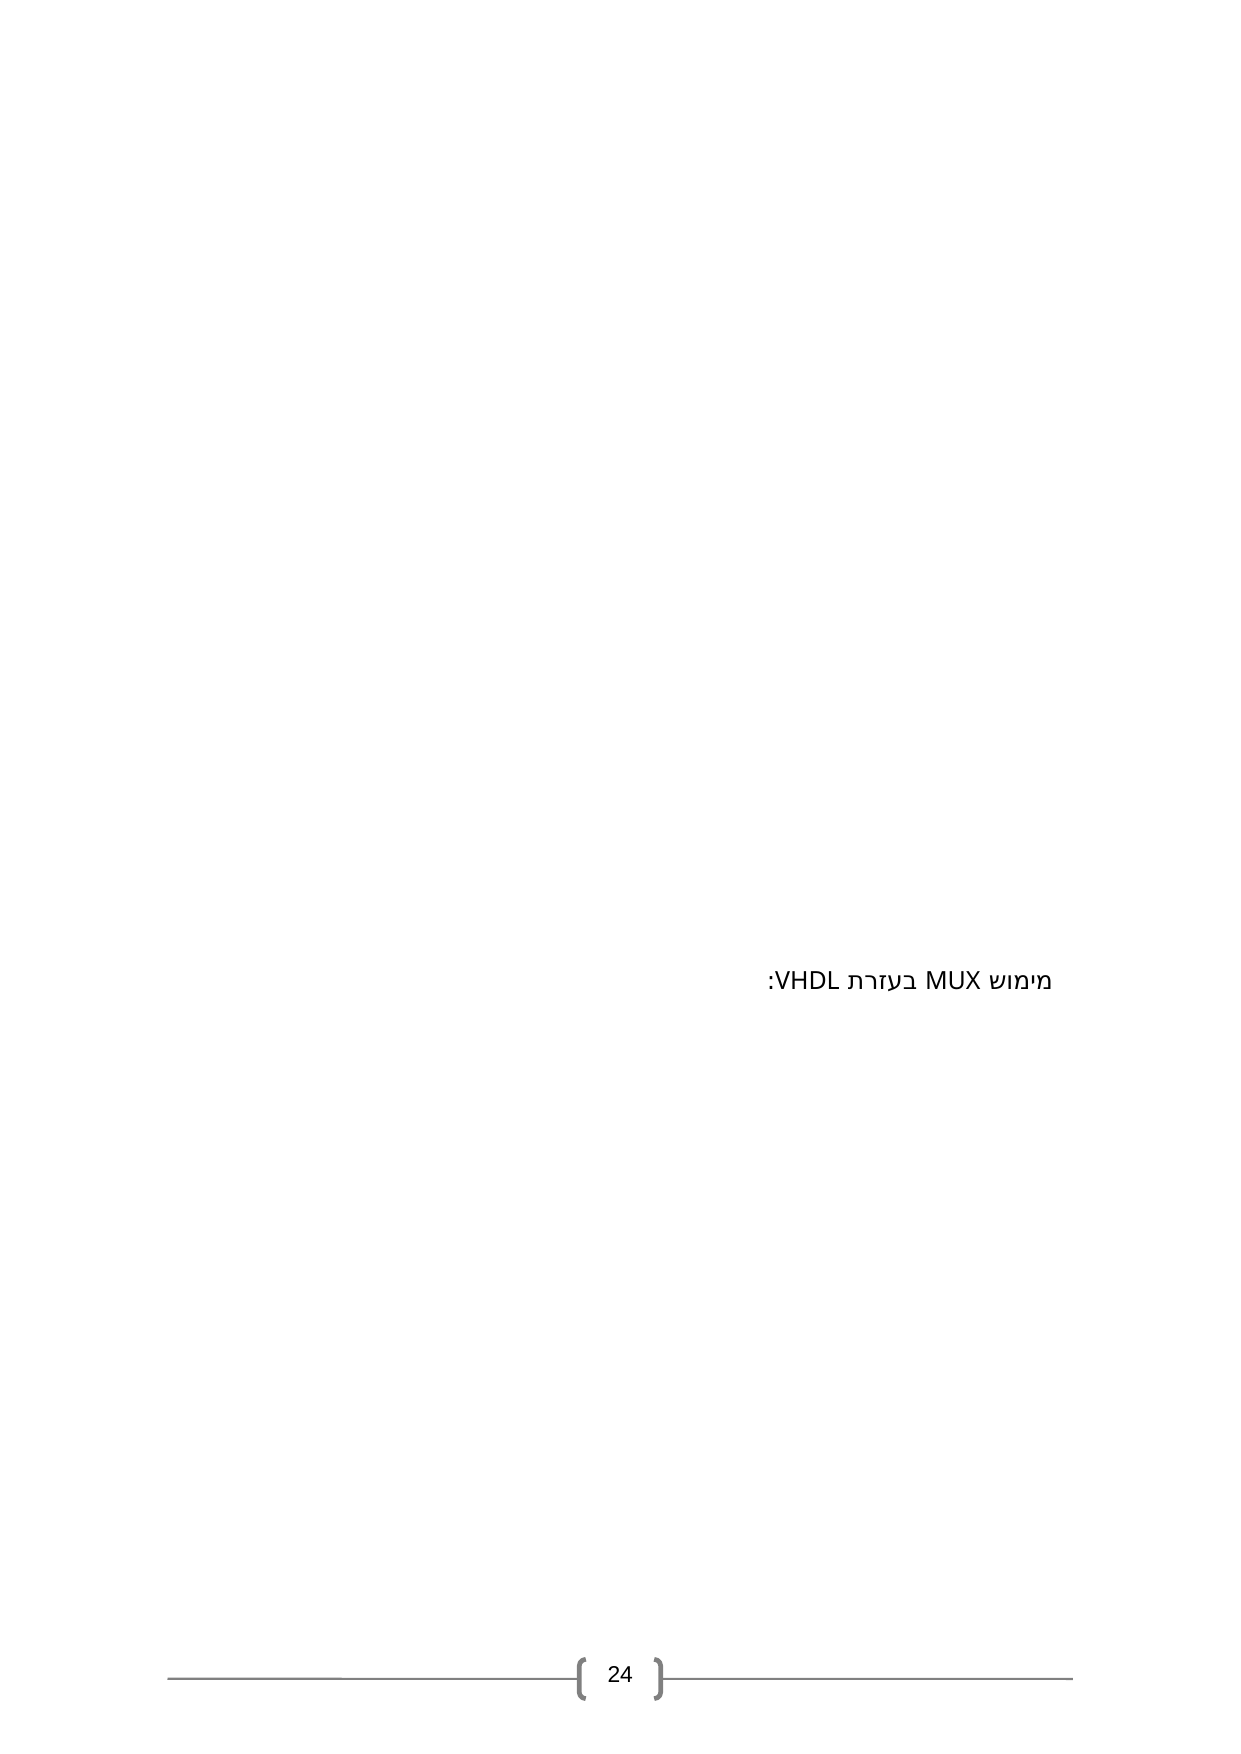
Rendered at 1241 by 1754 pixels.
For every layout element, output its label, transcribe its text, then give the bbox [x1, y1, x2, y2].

text מימוש MUX בעזרת VHDL: [187, 962, 1053, 997]
